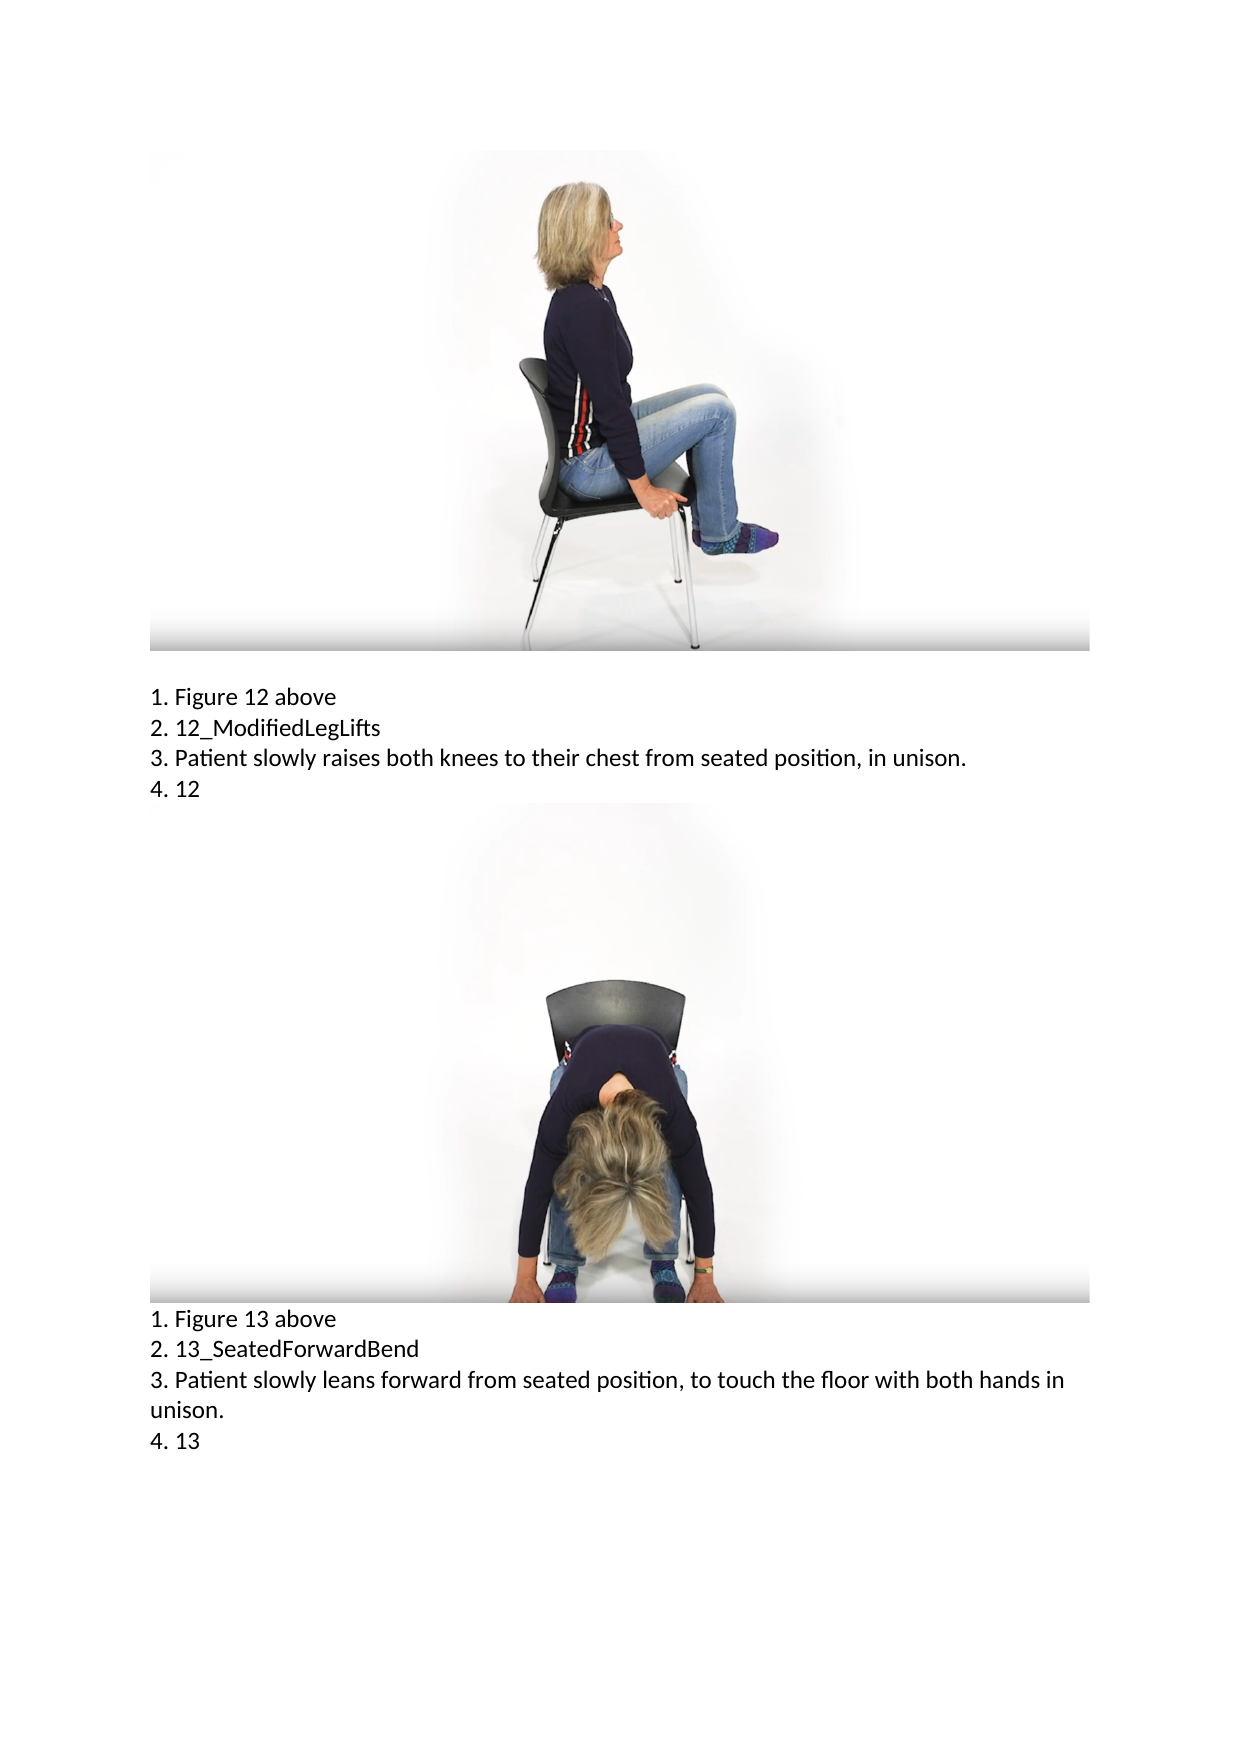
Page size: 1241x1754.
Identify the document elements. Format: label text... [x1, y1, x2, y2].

text 1. Figure 13 above [150, 1303, 1090, 1333]
text 2. 13_SeatedForwardBend [150, 1333, 1090, 1364]
text 3. Patient slowly leans forward from seated position, to touch the floor with both hands in unison. [150, 1364, 1090, 1425]
picture [150, 150, 1090, 651]
text 4. 13 [150, 1425, 1090, 1455]
picture [150, 803, 1090, 1303]
text 4. 12 [150, 773, 1090, 803]
text 1. Figure 12 above [150, 681, 1090, 712]
text 2. 12_ModifiedLegLifts [150, 712, 1090, 742]
text 3. Patient slowly raises both knees to their chest from seated position, in unison. [150, 742, 1090, 773]
